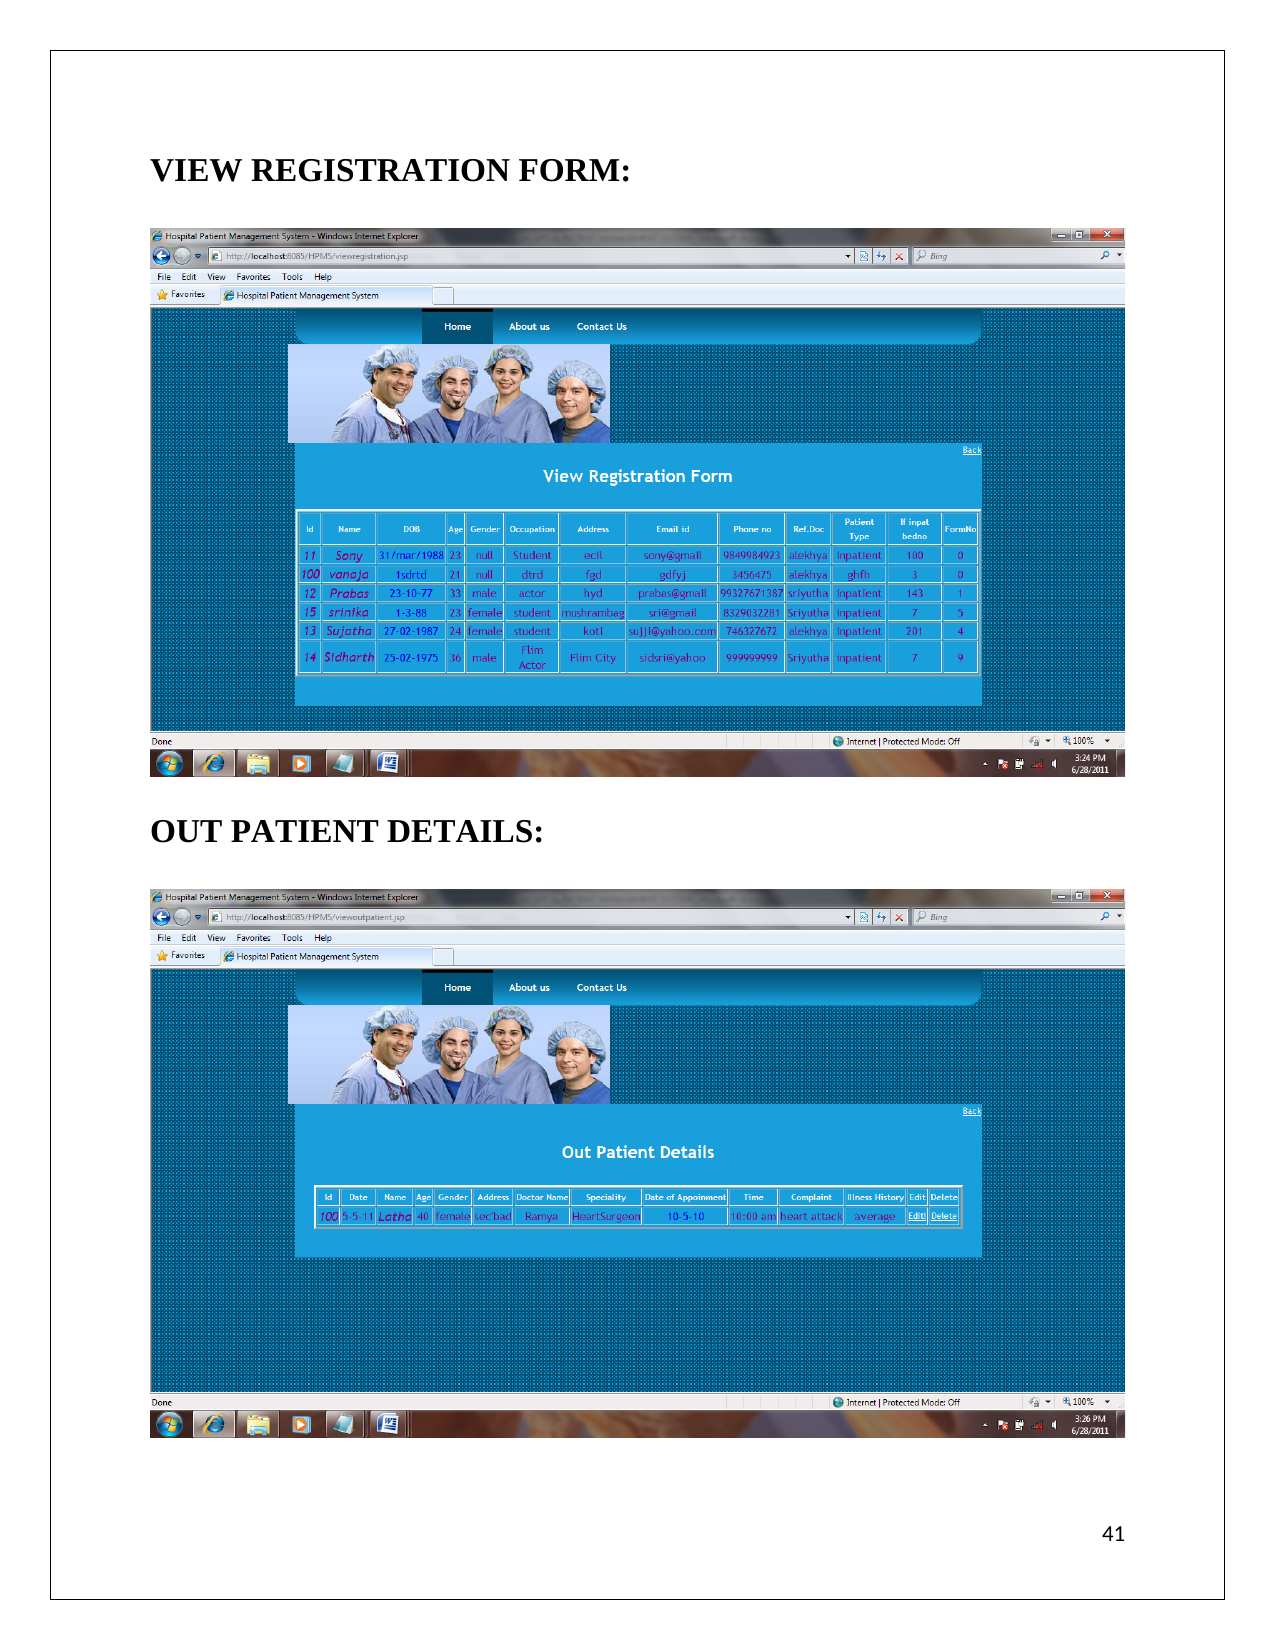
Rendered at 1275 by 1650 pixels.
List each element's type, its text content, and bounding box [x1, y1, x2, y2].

text OUT PATIENT DETAILS: [150, 811, 1125, 849]
picture [150, 889, 1125, 1438]
picture [289, 986, 981, 1256]
text VIEW REGISTRATION FORM: [150, 150, 1125, 188]
picture [289, 325, 981, 705]
picture [150, 228, 1125, 777]
